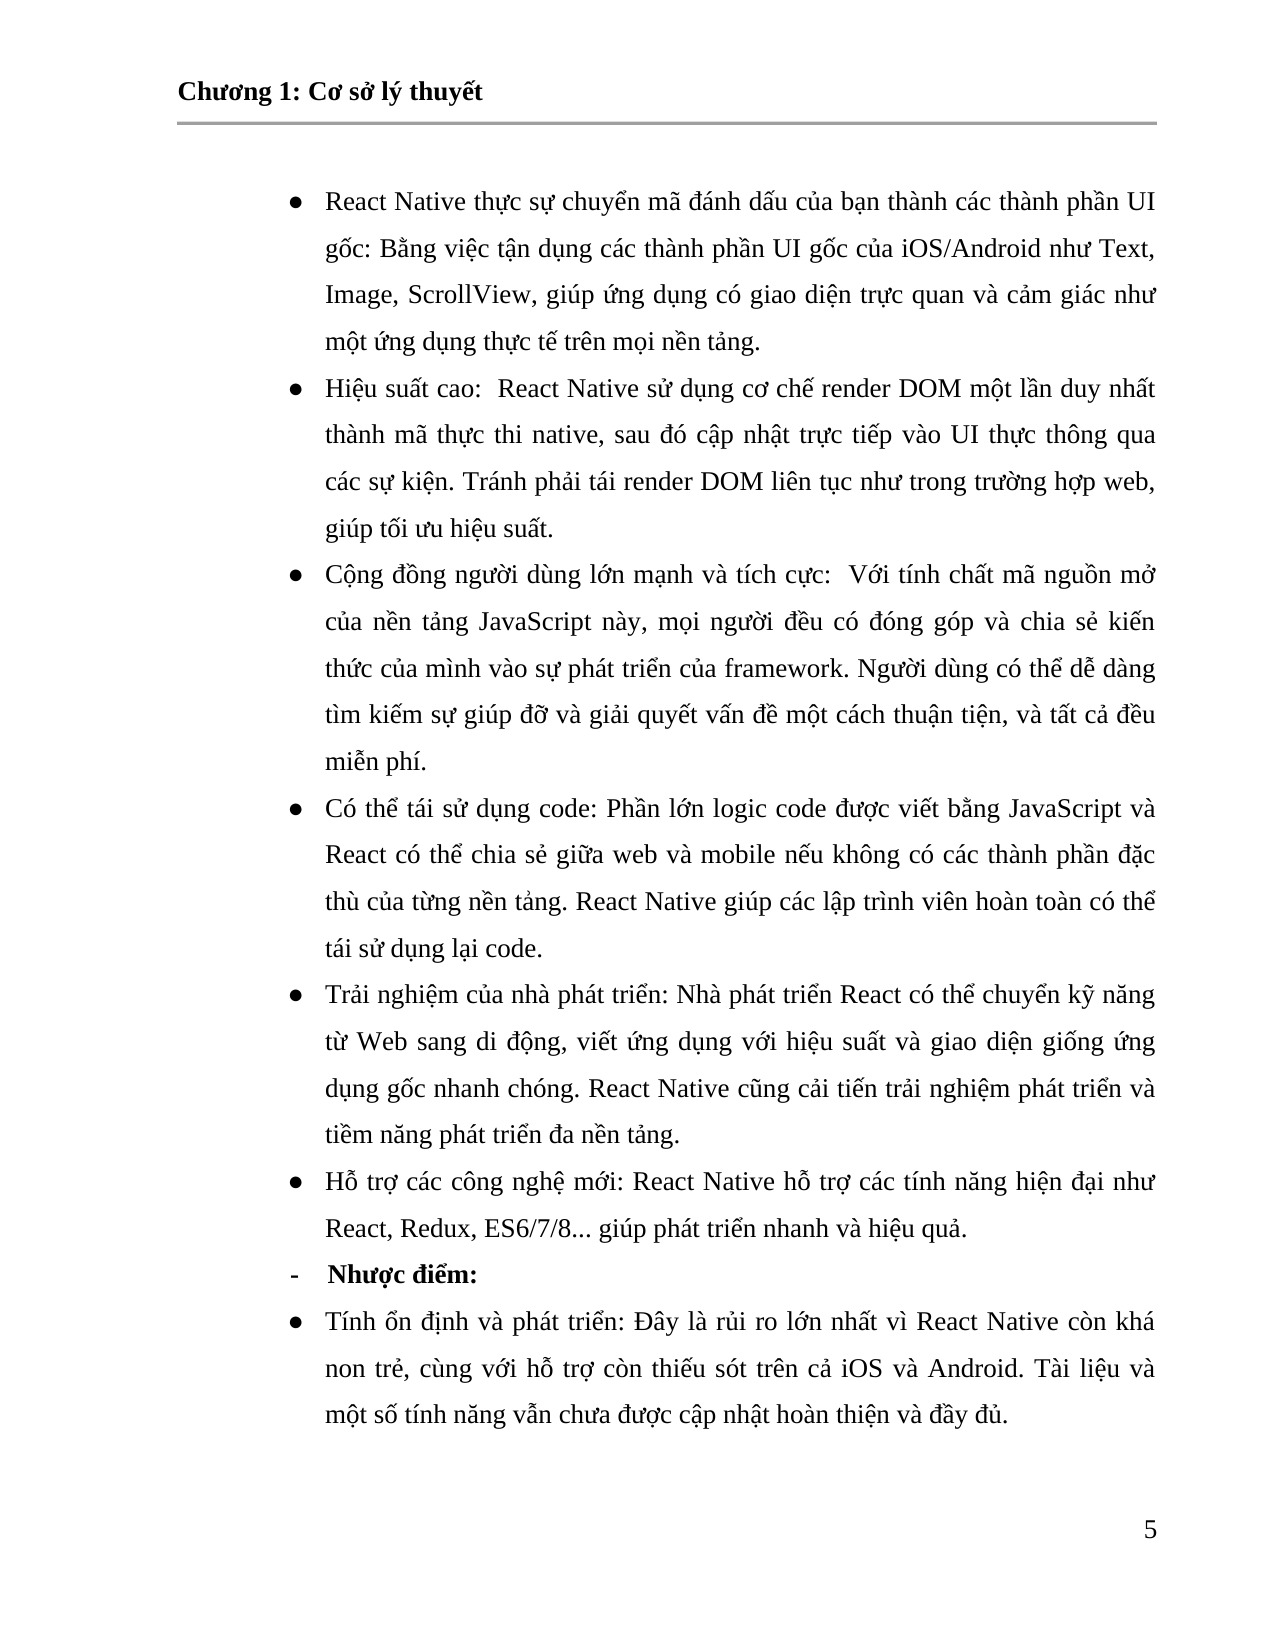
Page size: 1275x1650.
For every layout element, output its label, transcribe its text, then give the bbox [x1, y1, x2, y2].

list Tính ổn định và phát triển: Đây là rủi ro lớn nhất vì React Native còn khá non trẻ, cùng với hỗ trợ còn thiếu sót trên cả iOS và Android. Tài liệu và một số tính năng vẫn chưa được cập nhật hoàn thiện và đầy đủ. [287, 1305, 1157, 1429]
list Hiệu suất cao: React Native sử dụng cơ chế render DOM một lần duy nhất thành mã thực thi native, sau đó cập nhật trực tiếp vào UI thực thông qua các sự kiện. Tránh phải tái render DOM liên tục như trong trường hợp web, giúp tối ưu hiệu suất. [287, 372, 1157, 543]
list Có thể tái sử dụng code: Phần lớn logic code được viết bằng JavaScript và React có thể chia sẻ giữa web và mobile nếu không có các thành phần đặc thù của từng nền tẚng. React Native giúp các lập trình viên hoàn toàn có thể tái sử dụng lại code. [287, 792, 1157, 963]
list Hỗ trợ các công nghệ mới: React Native hỗ trợ các tính năng hiện đại như React, Redux, ES6/7/8... giúp phát triển nhanh và hiệu quả. [287, 1165, 1157, 1243]
list Nhược điểm: [290, 1258, 1157, 1289]
list Trải nghiệm của nhà phát triển: Nhà phát triển React có thể chuyển kỹ năng từ Web sang di động, viết ứng dụng với hiệu suất và giao diện giống ứng dụng gốc nhanh chóng. React Native cũng cải tiến trải nghiệm phát triển và tiềm năng phát triển đa nền tảng. [287, 978, 1157, 1149]
list Cộng đồng người dùng lớn mạnh và tích cực: Với tính chất mã nguồn mở của nền tảng JavaScript này, mọi người đều có đóng góp và chia sẻ kiến thức của mình vào sự phát triển của framework. Người dùng có thể dễ dàng tìm kiếm sự giúp đỡ và giải quyết vấn đề một cách thuận tiện, và tất cả đều miễn phí. [287, 558, 1157, 776]
list React Native thực sự chuyển mã đánh dấu của bạn thành các thành phần UI gốc: Bằng việc tận dụng các thành phần UI gốc của iOS/Android như Text, Image, ScrollView, giúp ứng dụng có giao diện trực quan và cảm giác như một ứng dụng thực tế trên mọi nền tảng. [287, 185, 1157, 356]
